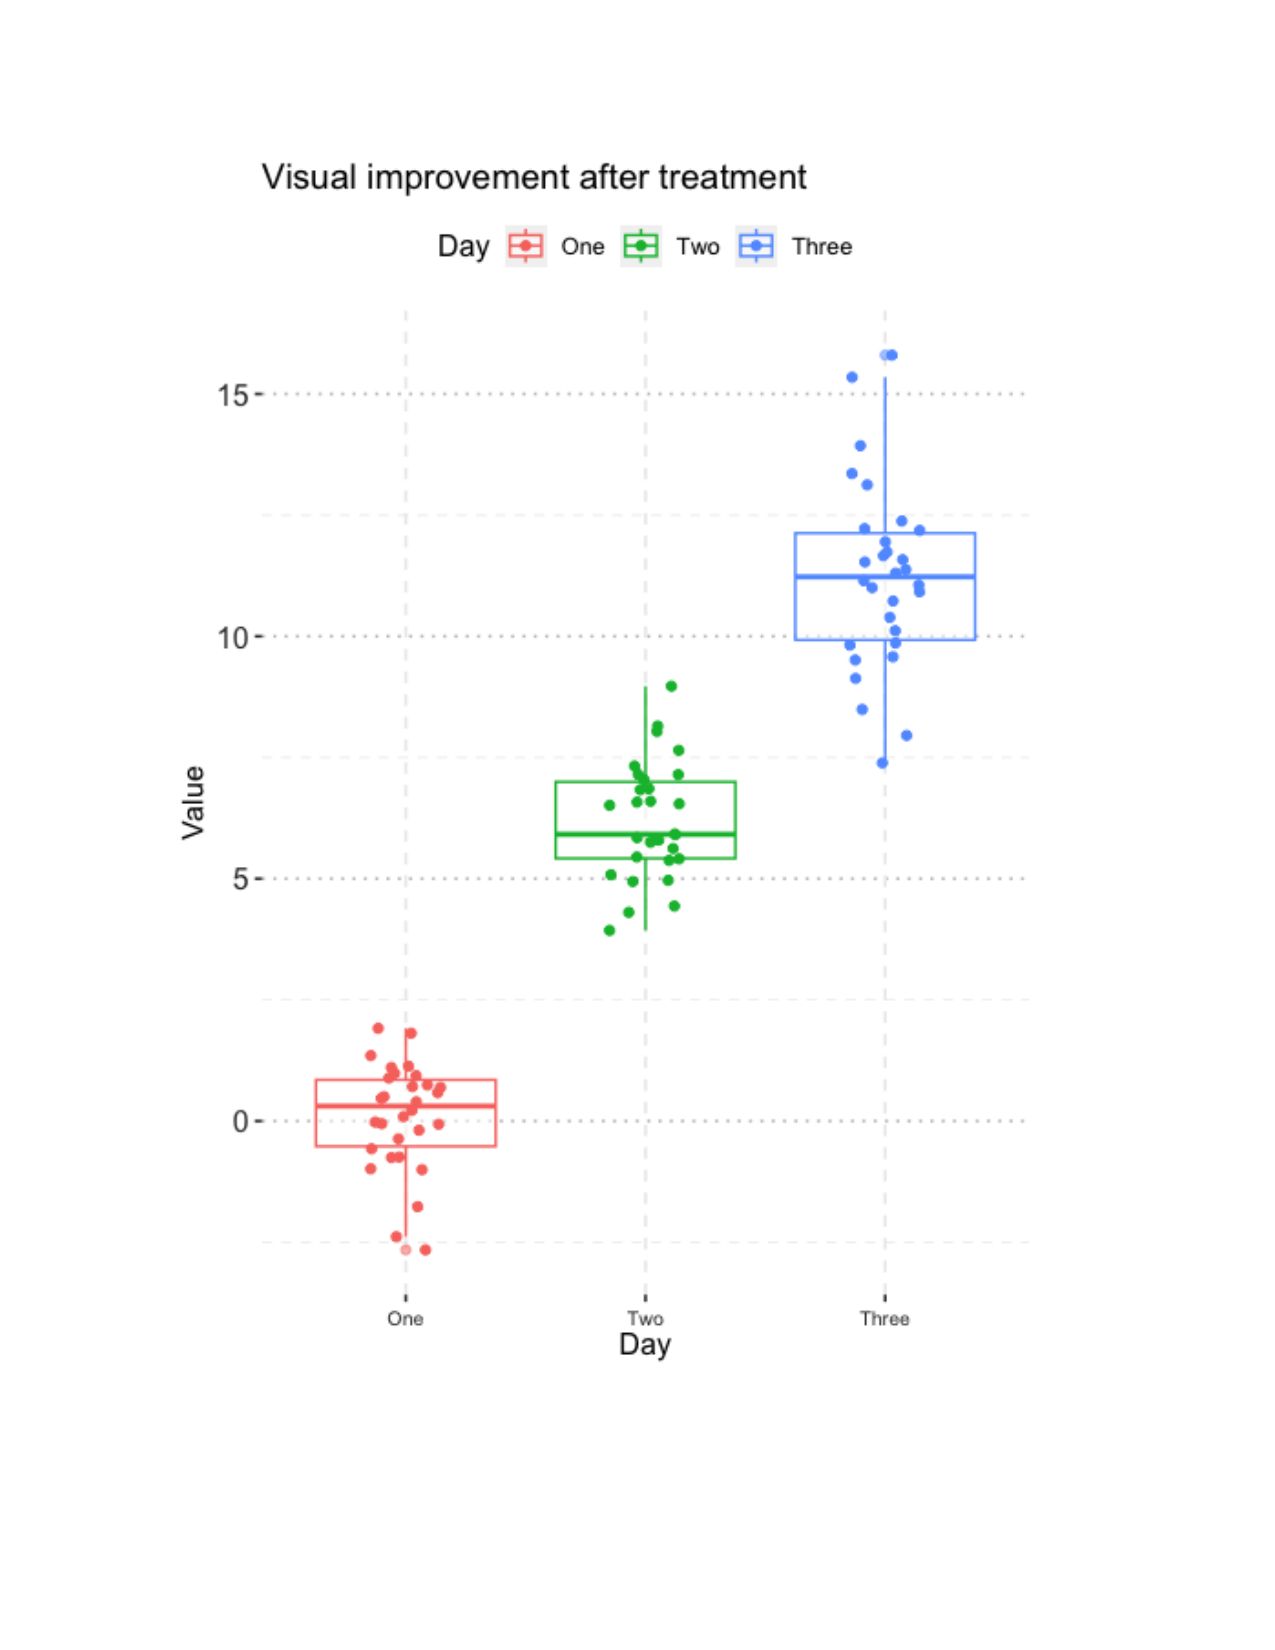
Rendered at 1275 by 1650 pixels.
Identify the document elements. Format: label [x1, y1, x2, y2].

picture [168, 150, 1044, 1375]
